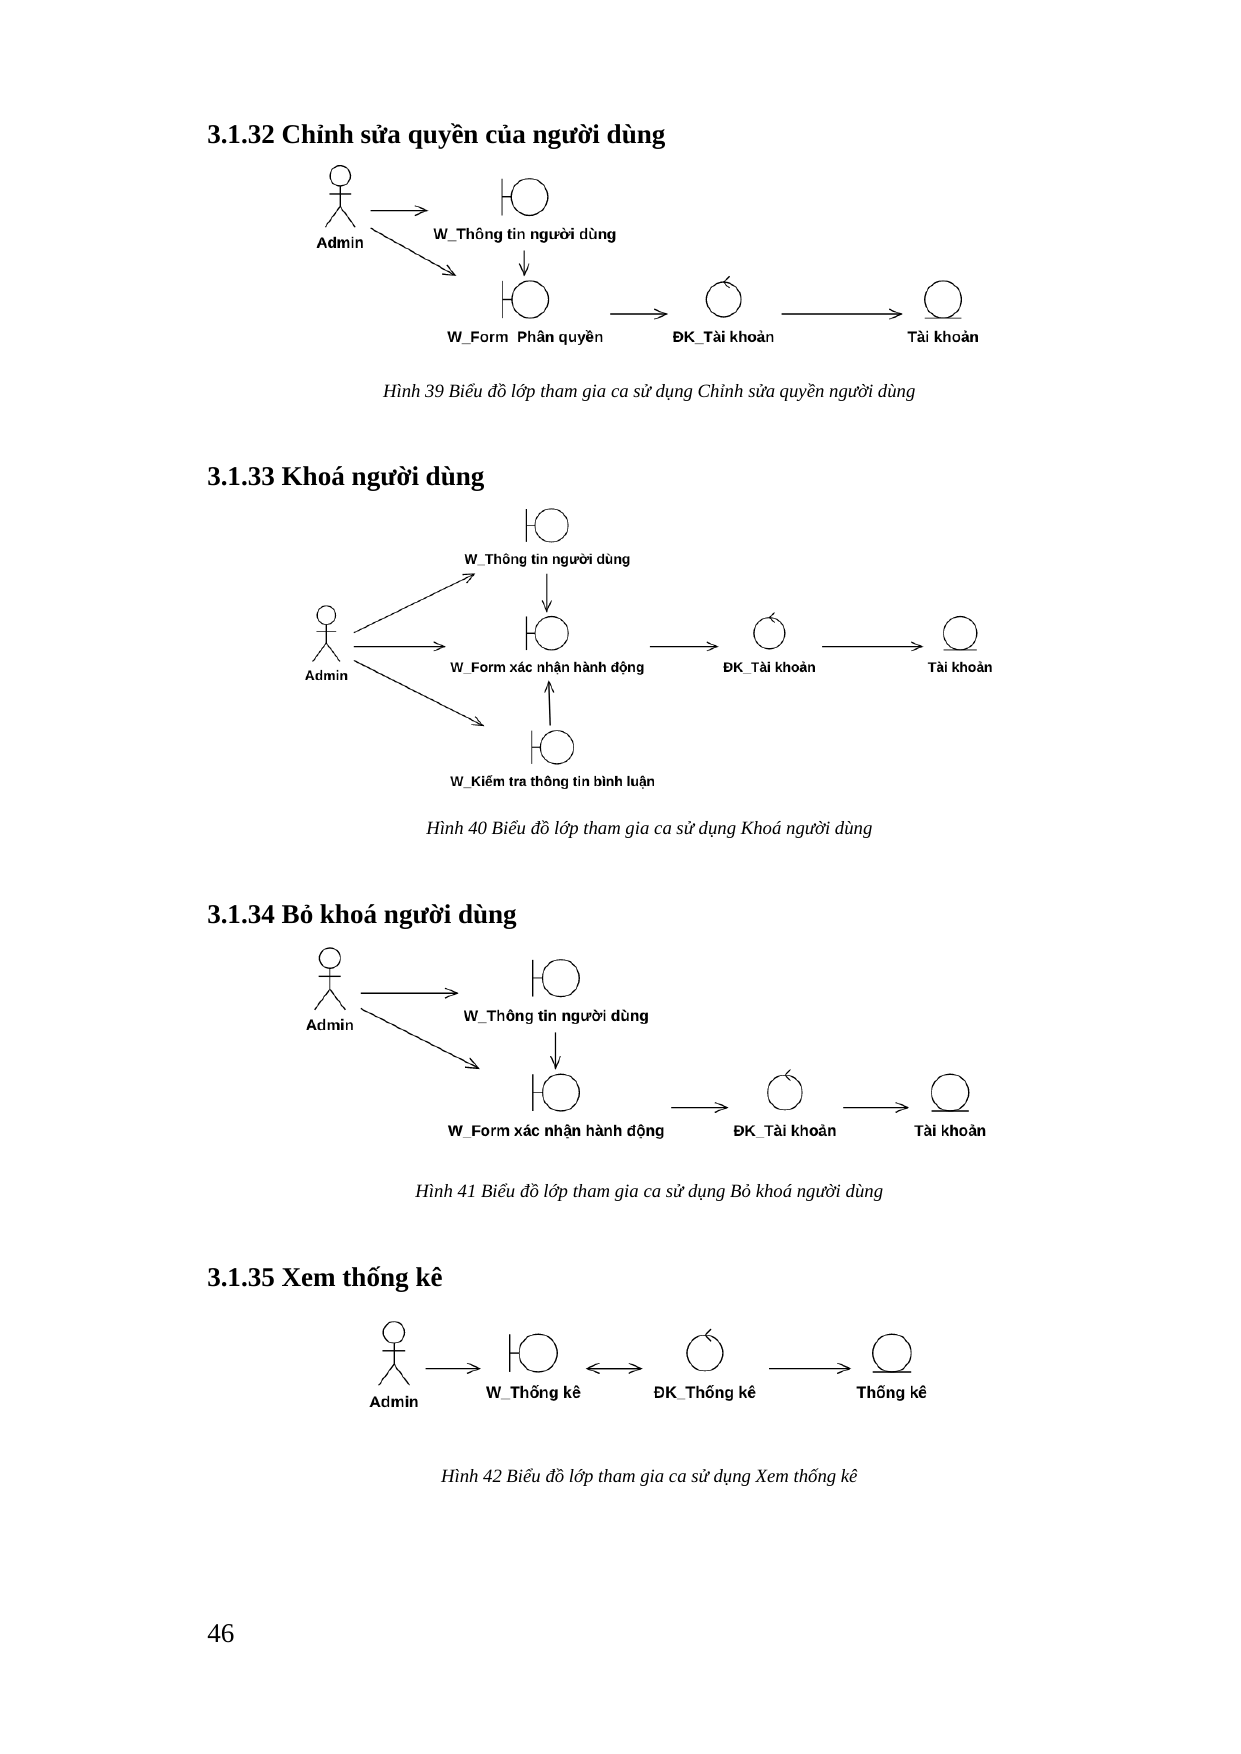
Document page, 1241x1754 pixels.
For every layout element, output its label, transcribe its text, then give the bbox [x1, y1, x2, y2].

text Hình 42 Biểu đồ lớp tham gia ca sử dụng Xem thống kê [207, 1465, 1093, 1486]
text Hình 40 Biểu đồ lớp tham gia ca sử dụng Khoá người dùng [207, 817, 1093, 839]
text Hình 39 Biểu đồ lớp tham gia ca sử dụng Chỉnh sửa quyền người dùng [207, 379, 1093, 401]
picture [316, 158, 984, 377]
picture [354, 1301, 946, 1462]
picture [296, 500, 1004, 814]
subtitle 3.1.32 Chỉnh sửa quyền của người dùng [207, 118, 1093, 150]
picture [301, 938, 999, 1178]
subtitle 3.1.35 Xem thống kê [207, 1261, 1093, 1292]
subtitle 3.1.33 Khoá người dùng [207, 460, 1093, 491]
subtitle 3.1.34 Bỏ khoá người dùng [207, 898, 1093, 929]
text Hình 41 Biểu đồ lớp tham gia ca sử dụng Bỏ khoá người dùng [207, 1180, 1093, 1202]
